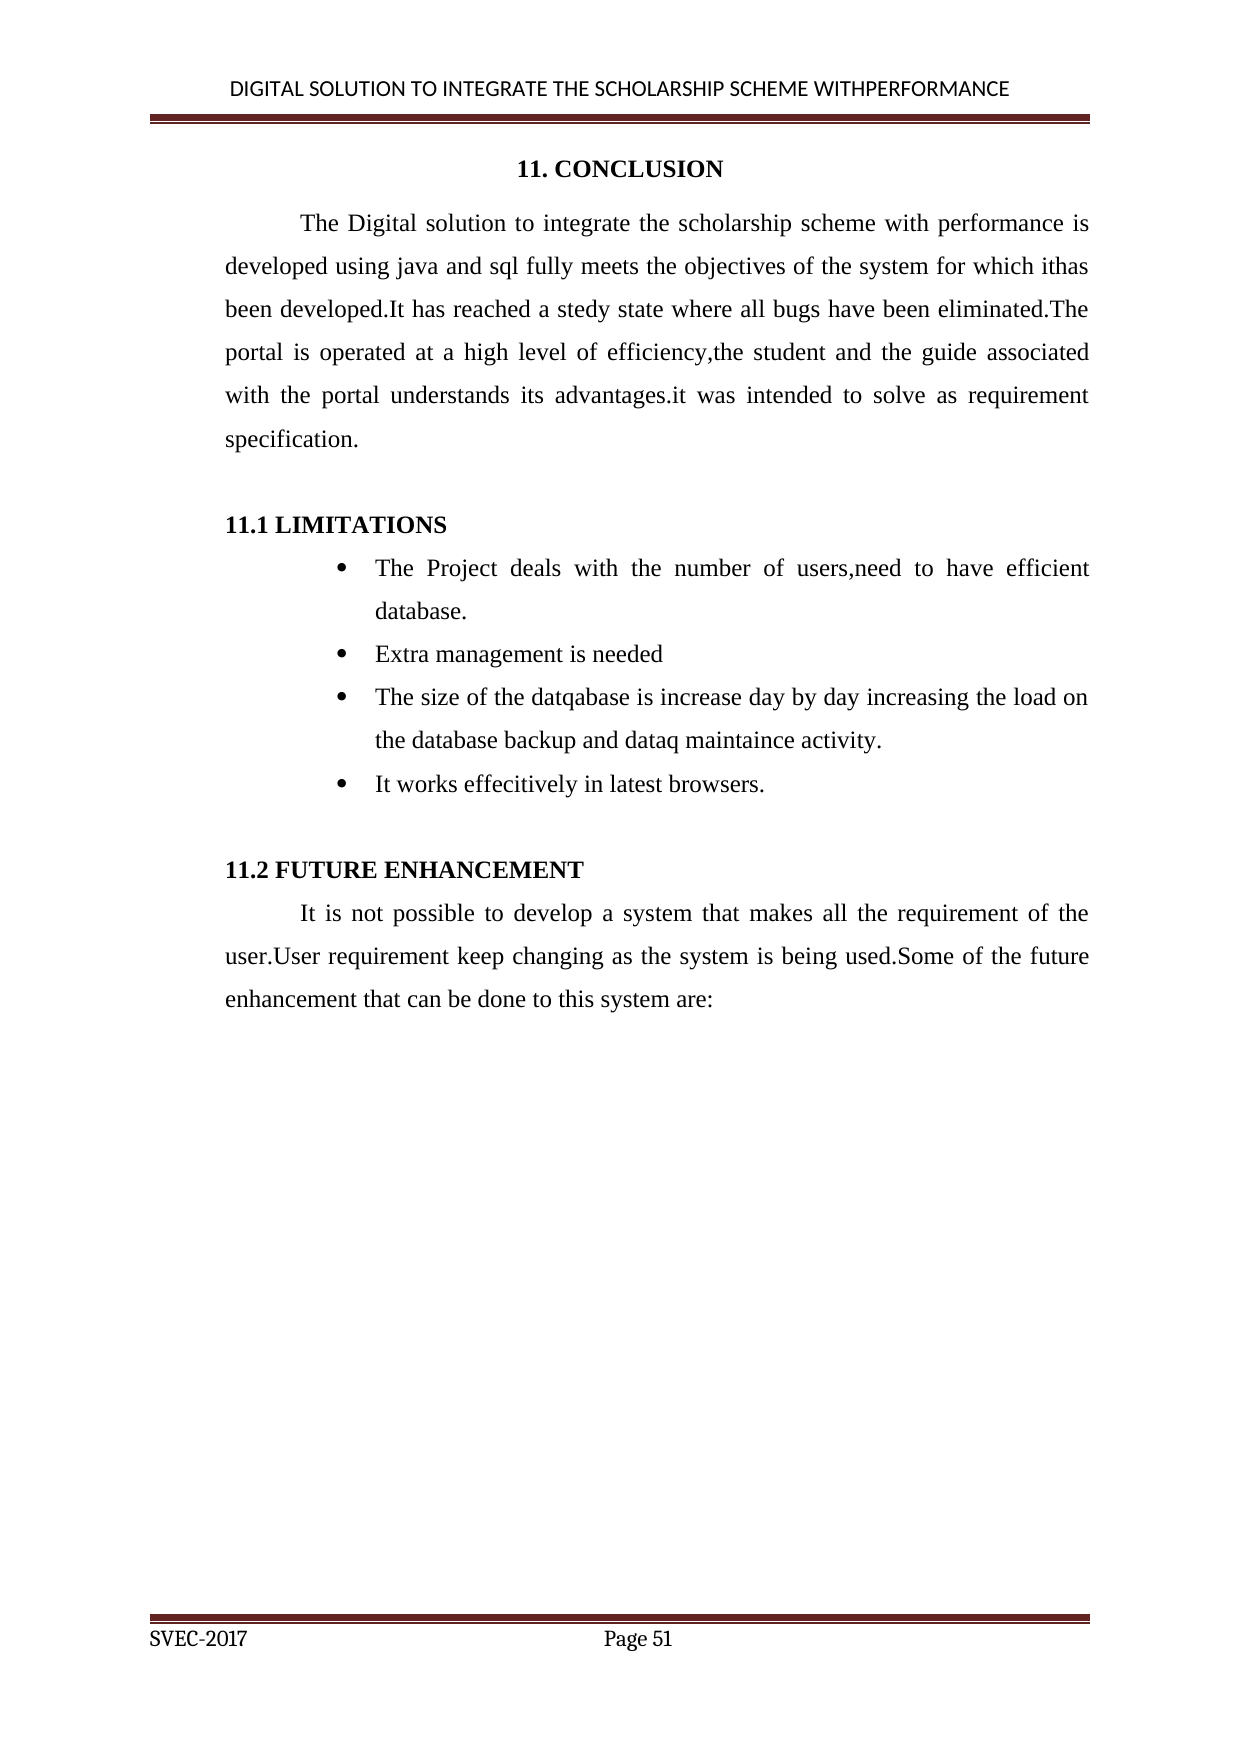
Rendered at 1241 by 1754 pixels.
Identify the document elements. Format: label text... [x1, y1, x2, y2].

list The size of the datqabase is increase day by day increasing the load on the database backup and dataq maintaince activity. [337, 682, 1090, 754]
list Extra management is needed [337, 639, 1090, 668]
list The Project deals with the number of users,need to have efficient database. [337, 553, 1090, 625]
list It works effecitively in latest browsers. [337, 769, 1090, 797]
text 11.2 FUTURE ENHANCEMENT [225, 855, 1090, 884]
text 11. CONCLUSION [150, 154, 1090, 183]
text 11.1 LIMITATIONS [225, 510, 1090, 539]
text The Digital solution to integrate the scholarship scheme with performance is developed using java and sql fully meets the objectives of the system for which ithas been developed.It has reached a stedy state where all bugs have been eliminated.The portal is operated at a high level of efficiency,the student and the guide associated with the portal understands its advantages.it was intended to solve as requirement specification. [225, 208, 1090, 452]
text It is not possible to develop a system that makes all the requirement of the user.User requirement keep changing as the system is being used.Some of the future enhancement that can be done to this system are: [225, 898, 1090, 1013]
